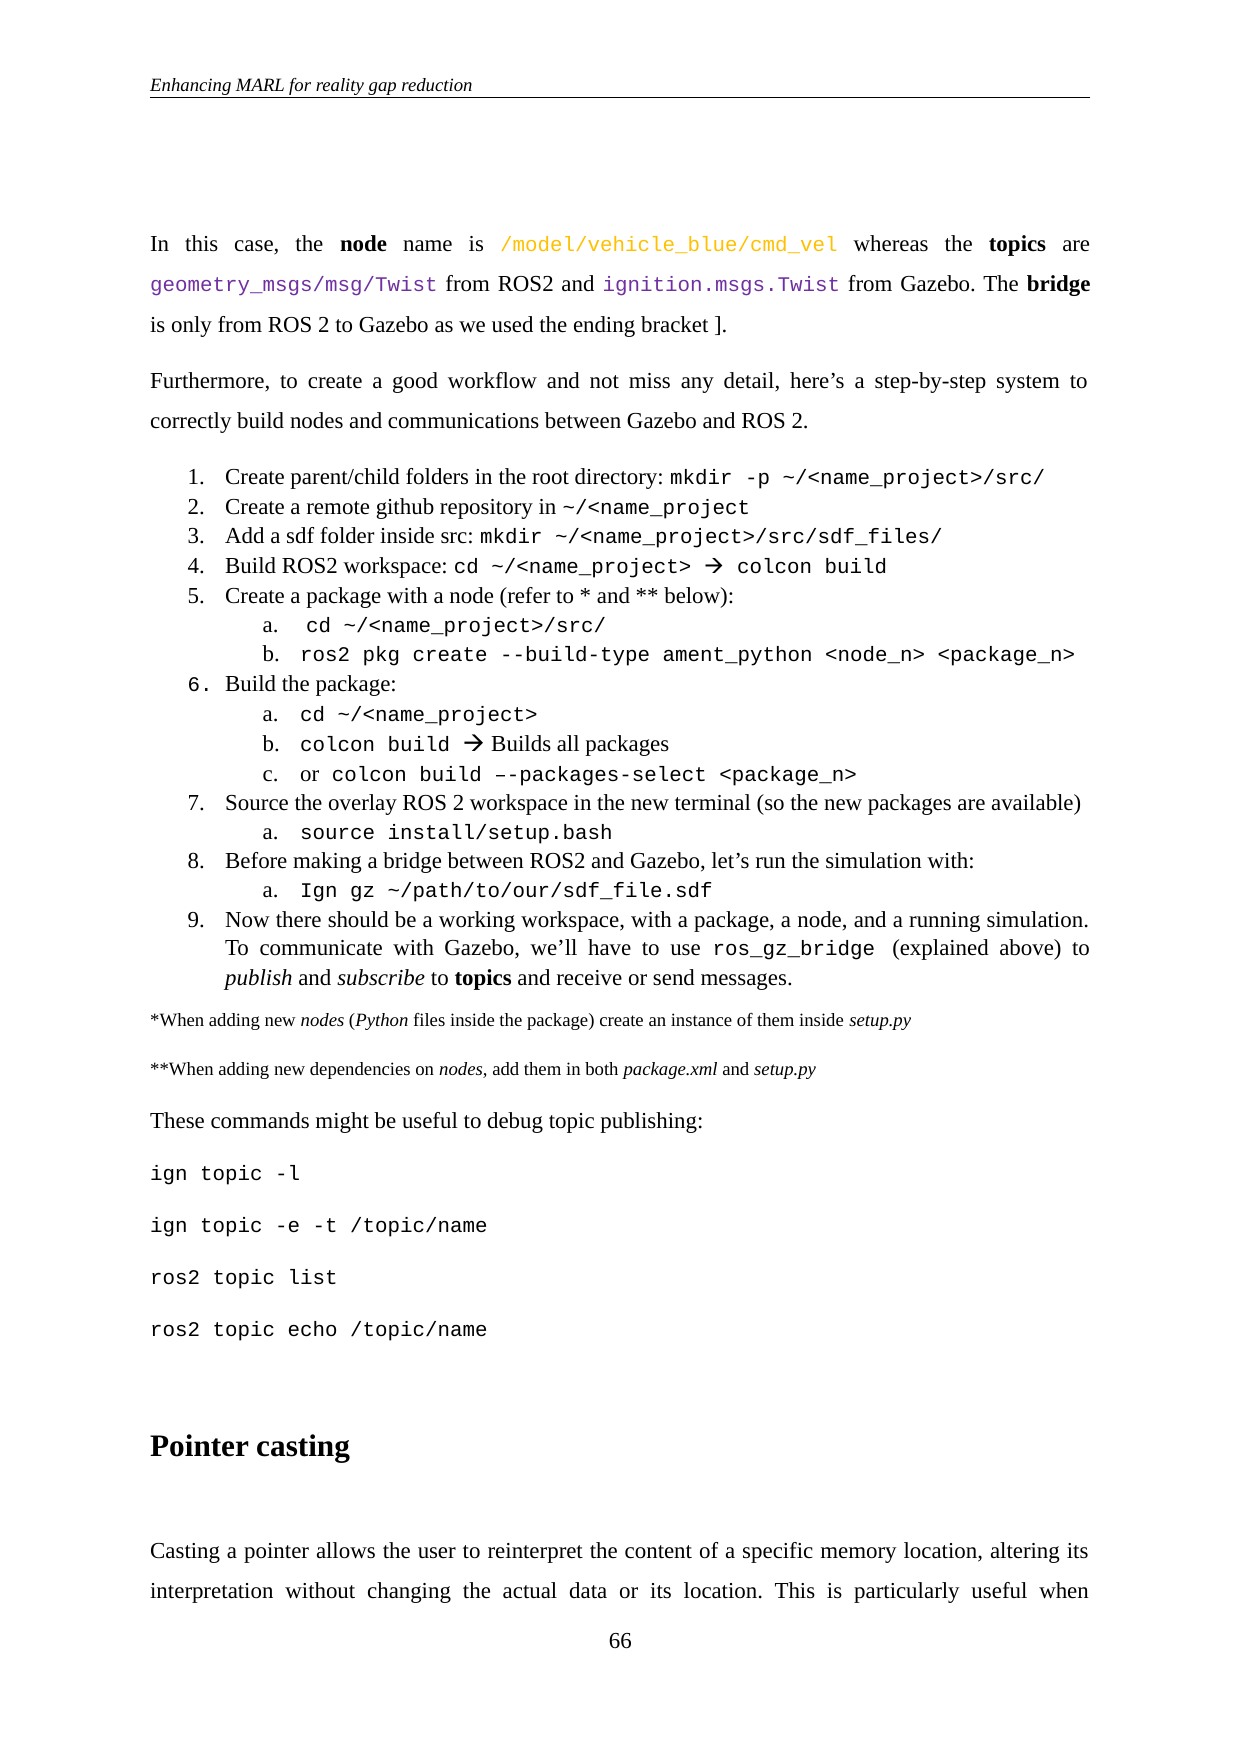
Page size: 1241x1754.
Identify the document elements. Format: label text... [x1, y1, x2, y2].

text *When adding new nodes (Python files inside the package) create an instance of them inside setup.py [150, 1009, 1090, 1031]
text ros2 topic list [150, 1267, 1090, 1291]
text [150, 1538, 1090, 1603]
list Build ROS2 workspace: cd ~/<name_project> colcon build [187, 552, 1090, 580]
list Now there should be a working workspace, with a package, a node, and a running simulation. To communicate with Gazebo, we’ll have to use ros_gz_bridge (explained above) to publish and subscribe to topics and receive or send messages. [187, 906, 1090, 990]
list or colcon build –-packages-select <package_n> [262, 759, 1090, 787]
list ros2 pkg create --build-type ament_python <node_n> <package_n> [262, 640, 1090, 668]
text ros2 topic echo /topic/name [150, 1319, 1090, 1343]
text ign topic -l [150, 1163, 1090, 1187]
text These commands might be useful to debug topic publishing: [150, 1107, 1090, 1133]
list Create parent/child folders in the root directory: mkdir -p ~/<name_project>/src/ [187, 463, 1090, 491]
list Create a remote github repository in ~/<name_project [187, 493, 1090, 520]
text ign topic -e -t /topic/name [150, 1215, 1090, 1239]
list Create a package with a node (refer to * and ** below): [187, 582, 1090, 608]
list Build the package: [187, 670, 1090, 698]
list Before making a bridge between ROS2 and Gazebo, let’s run the simulation with: [187, 848, 1090, 874]
text **When adding new dependencies on nodes, add them in both package.xml and setup.py [150, 1058, 1090, 1079]
text Furthermore, to create a good workflow and not miss any detail, here’s a step-by-step system to correctly build nodes and communications between Gazebo and ROS 2. [150, 367, 1090, 433]
list Add a sdf folder inside src: mkdir ~/<name_project>/src/sdf_files/ [187, 523, 1090, 550]
text In this case, the node name is /model/vehicle_blue/cmd_vel whereas the topics are geometry_msgs/msg/Twist from ROS2 and ignition.msgs.Twist from Gazebo. The bridge is only from ROS 2 to Gazebo as we used the ending bracket ]. [150, 230, 1090, 338]
list Source the overlay ROS 2 workspace in the new terminal (so the new packages are available) [187, 789, 1090, 816]
list source install/setup.bash [262, 818, 1090, 845]
subtitle Pointer casting [150, 1428, 1090, 1463]
list Ign gz ~/path/to/our/sdf_file.sdf [262, 876, 1090, 904]
list cd ~/<name_project> [262, 700, 1090, 728]
list cd ~/<name_project>/src/ [262, 611, 1090, 638]
list colcon build Builds all packages [262, 730, 1090, 757]
